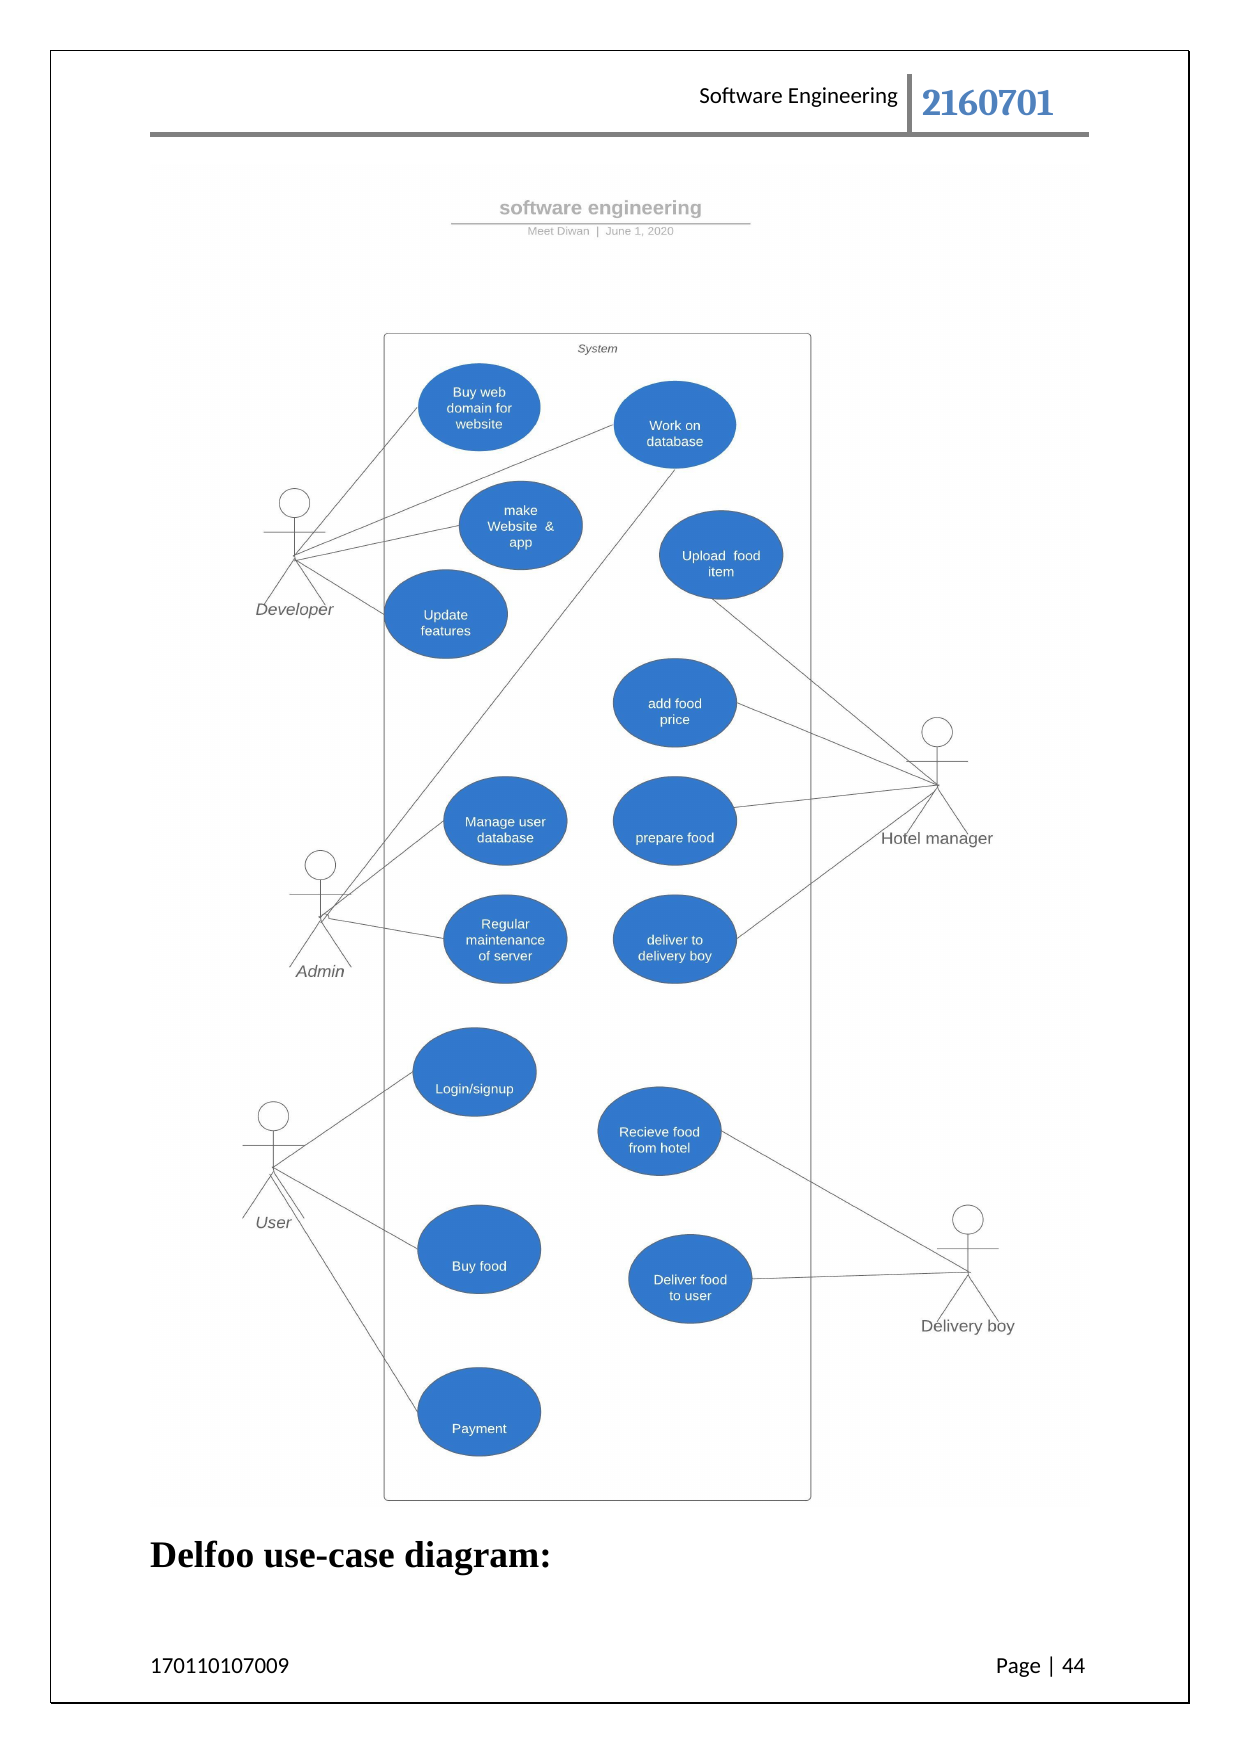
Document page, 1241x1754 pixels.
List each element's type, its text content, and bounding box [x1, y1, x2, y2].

text Delfoo use-case diagram: [150, 1532, 1089, 1575]
picture [150, 164, 1091, 1507]
